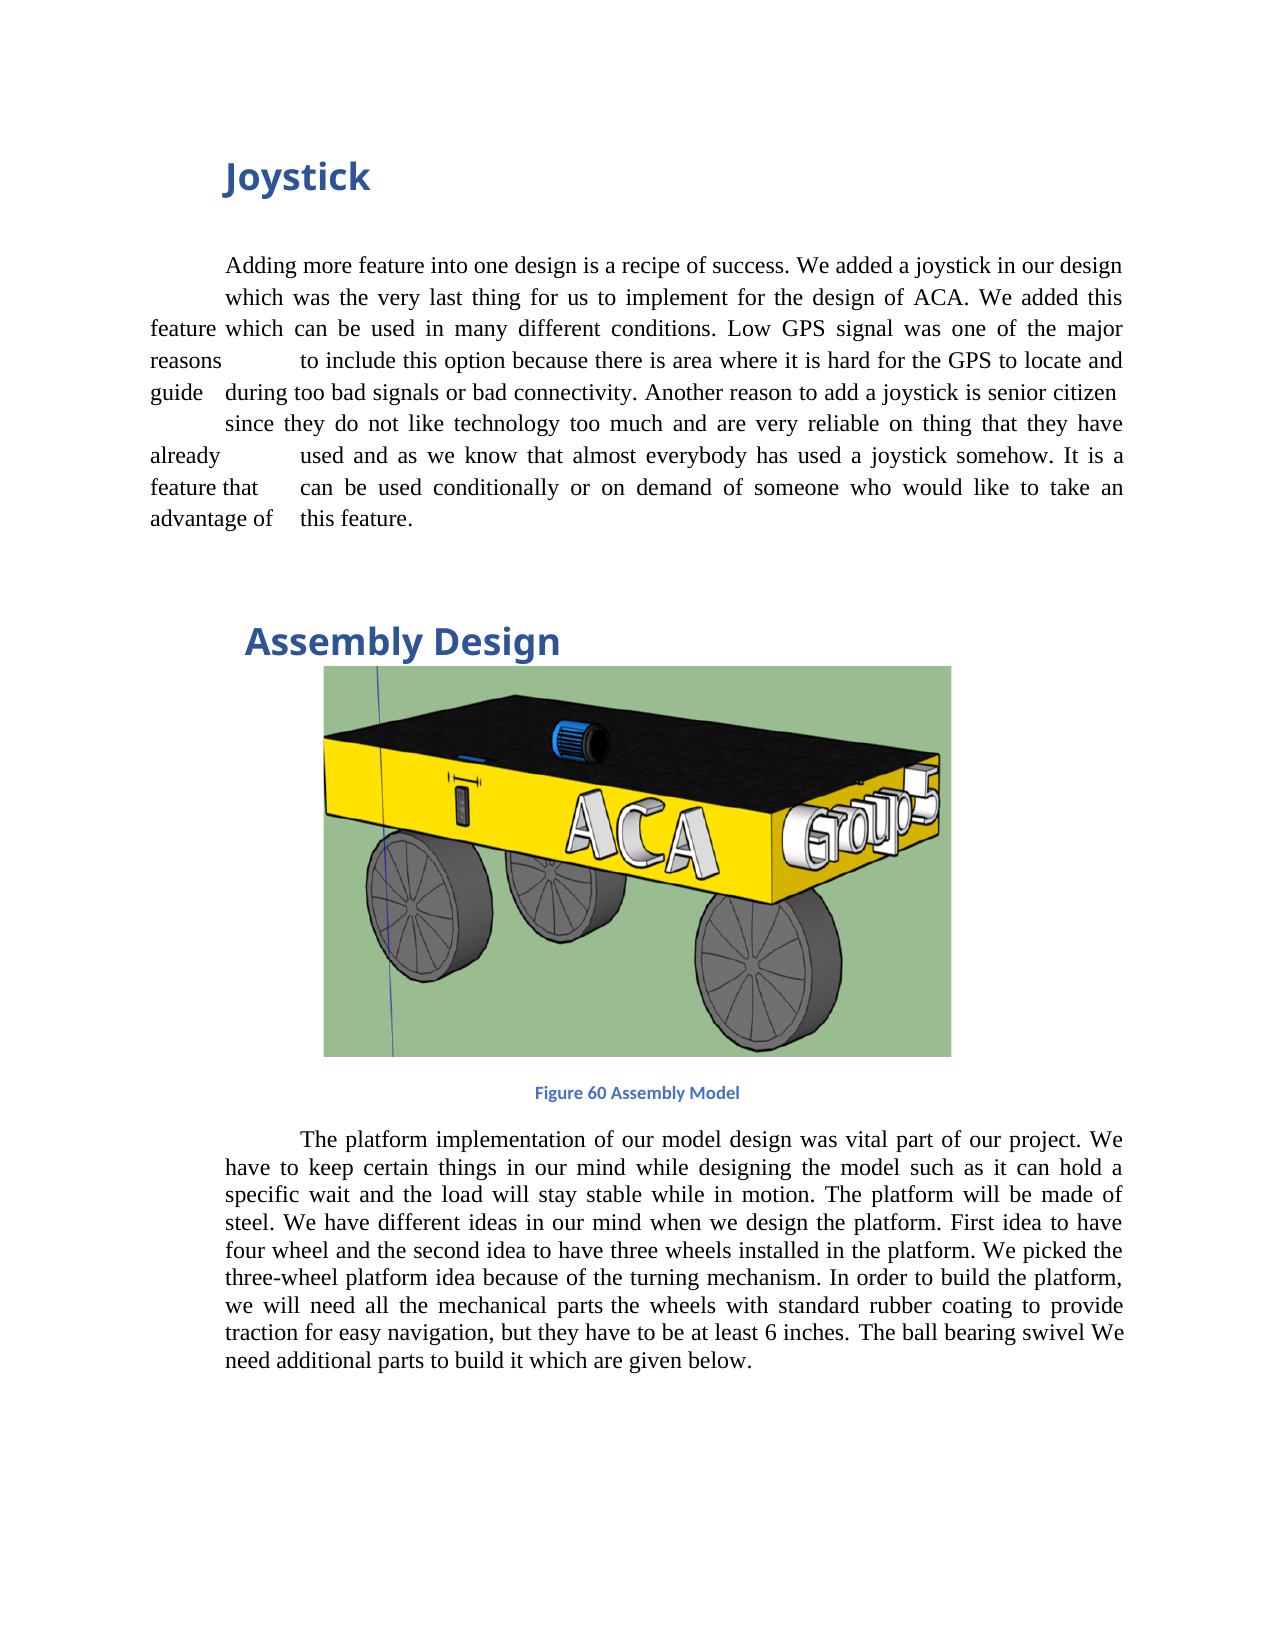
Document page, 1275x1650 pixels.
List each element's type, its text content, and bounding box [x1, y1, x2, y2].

subtitle Joystick [225, 150, 1125, 201]
picture [323, 666, 952, 1057]
subtitle Assembly Design [225, 615, 1125, 666]
text Figure 60 Assembly Model [150, 1081, 1125, 1104]
subtitle Adding more feature into one design is a recipe of success. We added a joystick in our design which was the very last thing for us to implement for the design of ACA. We added this feature which can be used in many different conditions. Low GPS signal was one of the major reasons to include this option because there is area where it is hard for the GPS to locate and guide during too bad signals or bad connectivity. Another reason to add a joystick is senior citizen since they do not like technology too much and are very reliable on thing that they have already used and as we know that almost everybody has used a joystick somehow. It is a feature that can be used conditionally or on demand of someone who would like to take an advantage of this feature. [150, 251, 1125, 532]
text The platform implementation of our model design was vital part of our project. We have to keep certain things in our mind while designing the model such as it can hold a specific wait and the load will stay stable while in motion. The platform will be made of steel. We have different ideas in our mind when we design the platform. First idea to have four wheel and the second idea to have three wheels installed in the platform. We picked the three-wheel platform idea because of the turning mechanism. In order to build the platform, we will need all the mechanical parts the wheels with standard rubber coating to provide traction for easy navigation, but they have to be at least 6 inches. The ball bearing swivel We need additional parts to build it which are given below. [225, 1125, 1125, 1374]
